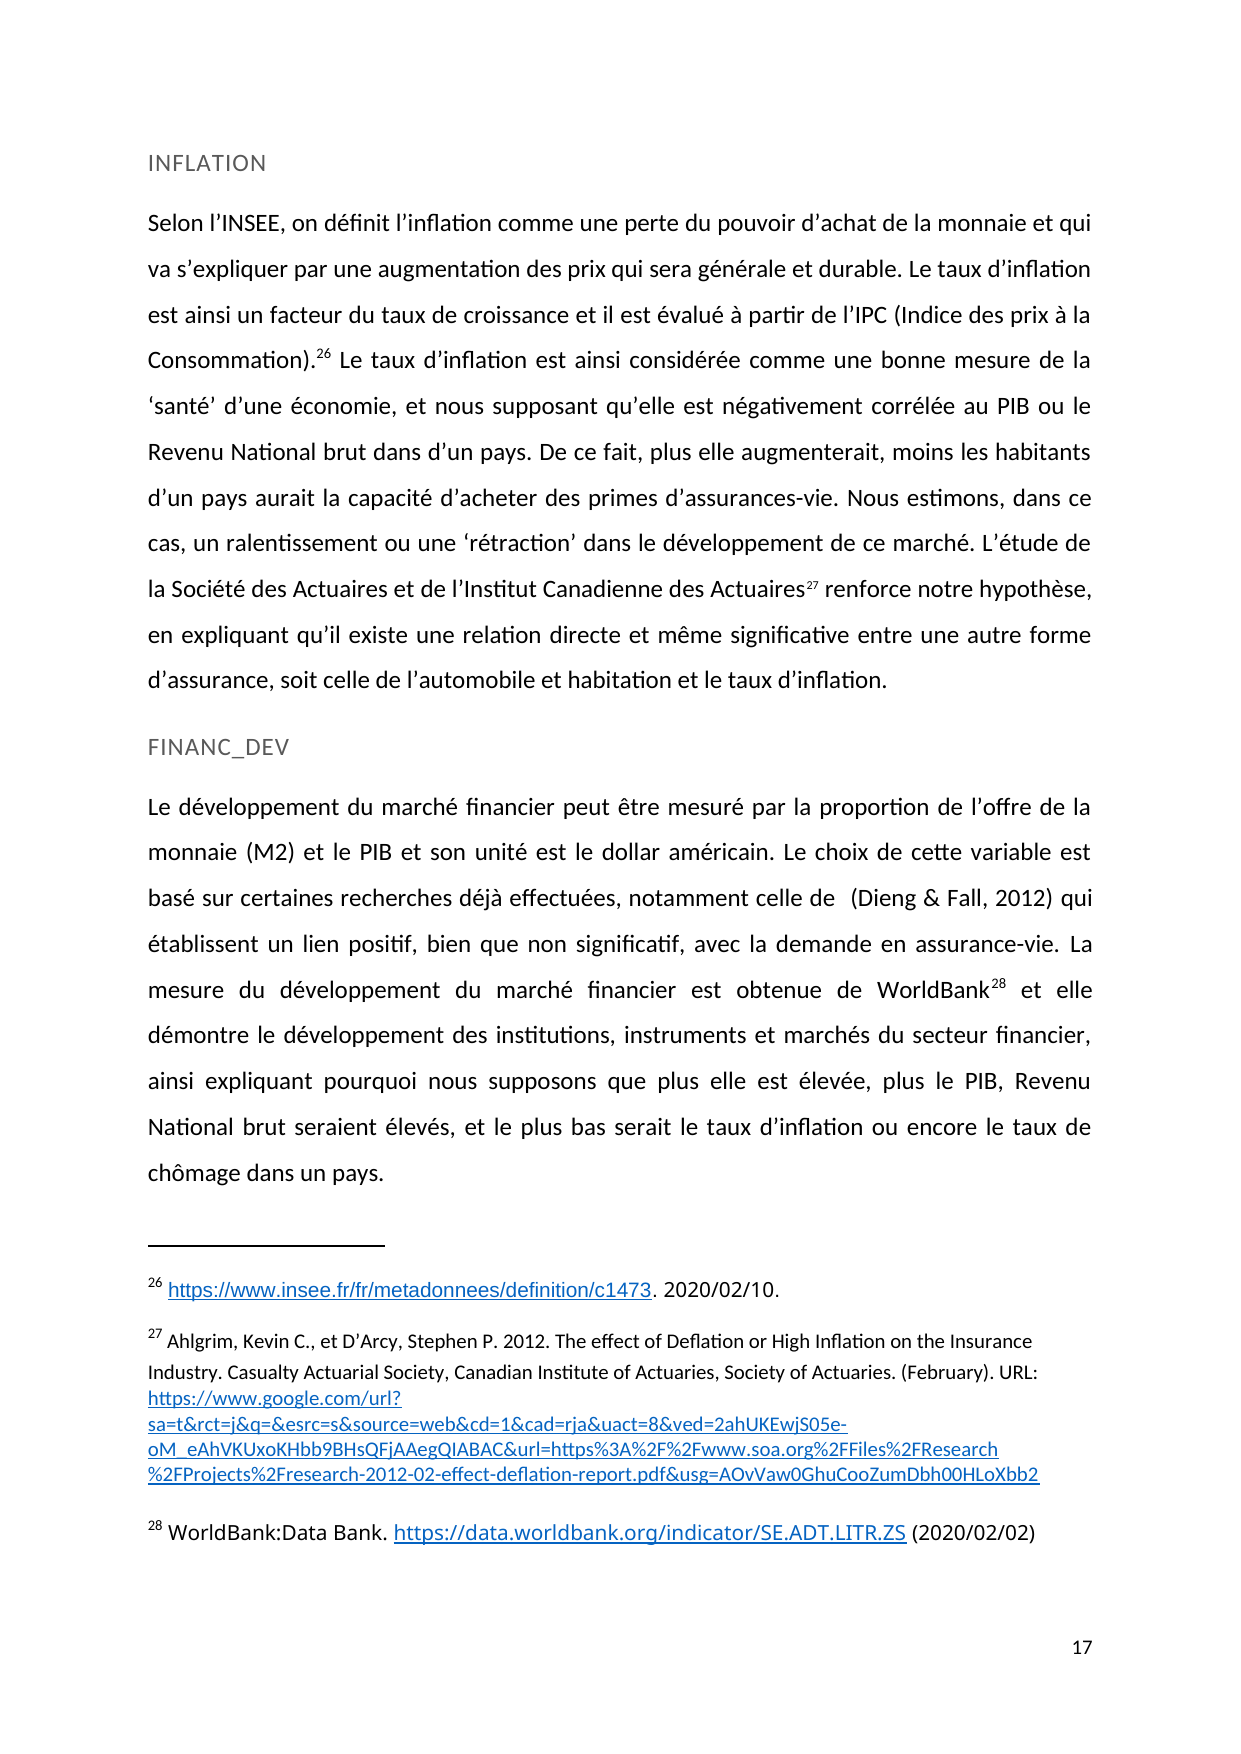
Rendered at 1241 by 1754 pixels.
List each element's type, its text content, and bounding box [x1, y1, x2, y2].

text Selon OCDE , le taux de chômage est la proportion d’individus sans emploi sur la population active, soit celle en ‘droit’ de travailler. Le chômage affecte tous les pays du monde, et le taux est indicateur du pouvoir d’achat d’une population. C’est ainsi que nous supposons qu’il existe une relation significative et négative entre cette variable et le PIB ou encore le Revenu National Brut (variable GNI). Les individus ayant moins de revenus ne peuvent pas se permettre d’épargner surtout à long-terme. Ainsi, nous supposons, dans cette étude, que les pays ayant un haut taux de chômage auraient un marché d’assurance-vie moins développé. [148, 1030, 1093, 1335]
text De plus, nous chercherons, lors de cette étude, à établir un lien éventuel entre le niveau de santé global des individus dans un pays, ou encore le niveau d’alphabétisation et la taille de la population urbaine. Ainsi, cela nous permettrait de confirmer s’il existe un lien entre cette dernière et le développement du marché de l’assurance-vie, tel que spécifié par certains auteurs, notamment , qui concluaient trouver un lien significatif et négatif, et au contraire avaient trouvé un lien non significatif mais positif. [148, 569, 1093, 874]
subtitle URBAN_POP [148, 148, 1093, 178]
text L’accroissement de cette population affecte différemment les marchés émergents des pays Européens, où il existe un système d’économie de marché, et ceux de l’Asie où il existe une économie planifiée. Ainsi, nous supposons que le développement des zones urbaines aurait un impact sur le développement du marché financier et ainsi sur le marché de l’assurance-vie. [148, 319, 1093, 533]
text La ’population urbaine’ est une variable démographique affichant le pourcentage de la population d’un pays vivant dans les zones urbaines. [148, 207, 1093, 283]
subtitle Unemp [148, 970, 1093, 1001]
